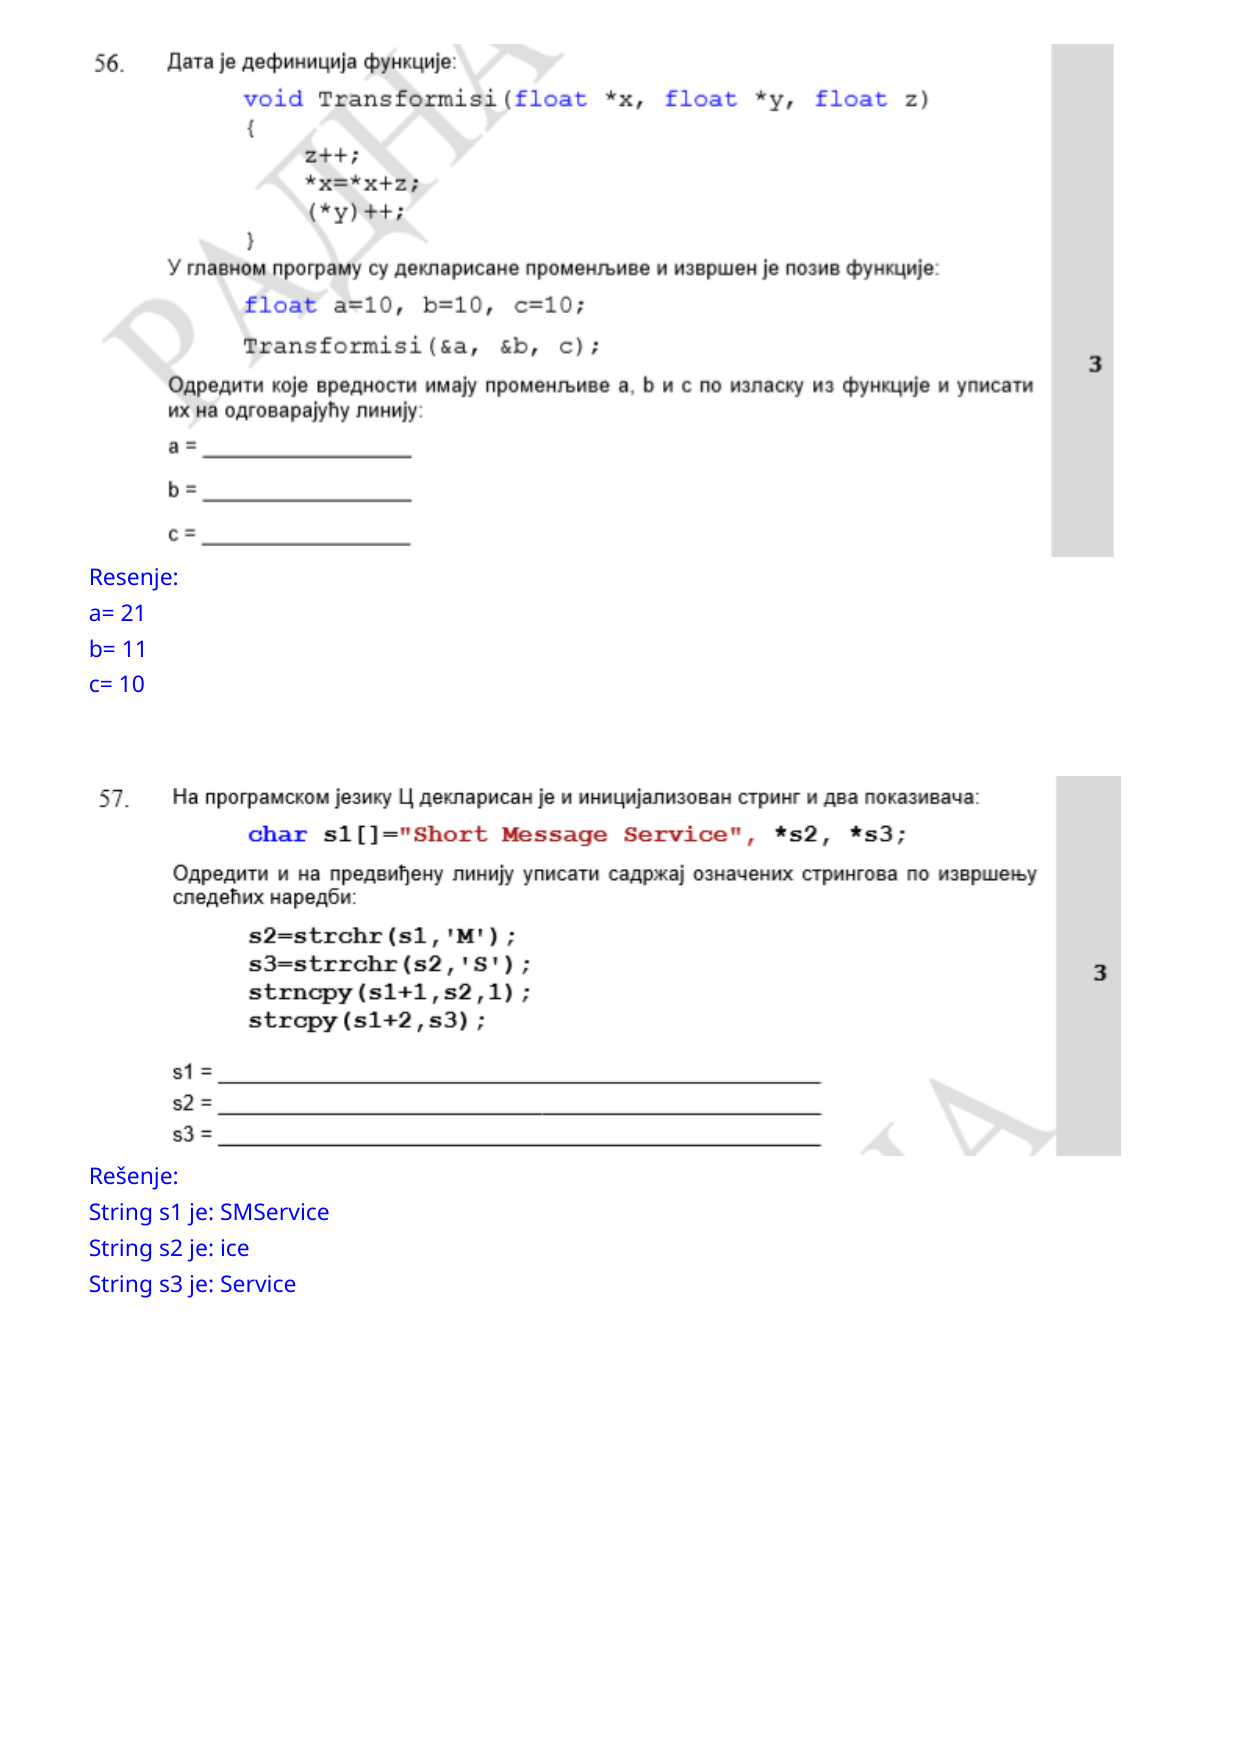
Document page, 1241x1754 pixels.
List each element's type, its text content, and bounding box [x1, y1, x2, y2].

picture [88, 776, 1122, 1156]
picture [88, 44, 1114, 557]
text b= 11 [88, 632, 1196, 664]
text c= 10 [88, 668, 1196, 700]
text Rešenje: [88, 1160, 1196, 1191]
text a= 21 [88, 597, 1196, 628]
text String s1 je: SMService [88, 1196, 1196, 1227]
text String s3 je: Service [88, 1268, 1196, 1299]
text Resenje: [88, 561, 1196, 592]
text String s2 je: ice [88, 1232, 1196, 1263]
